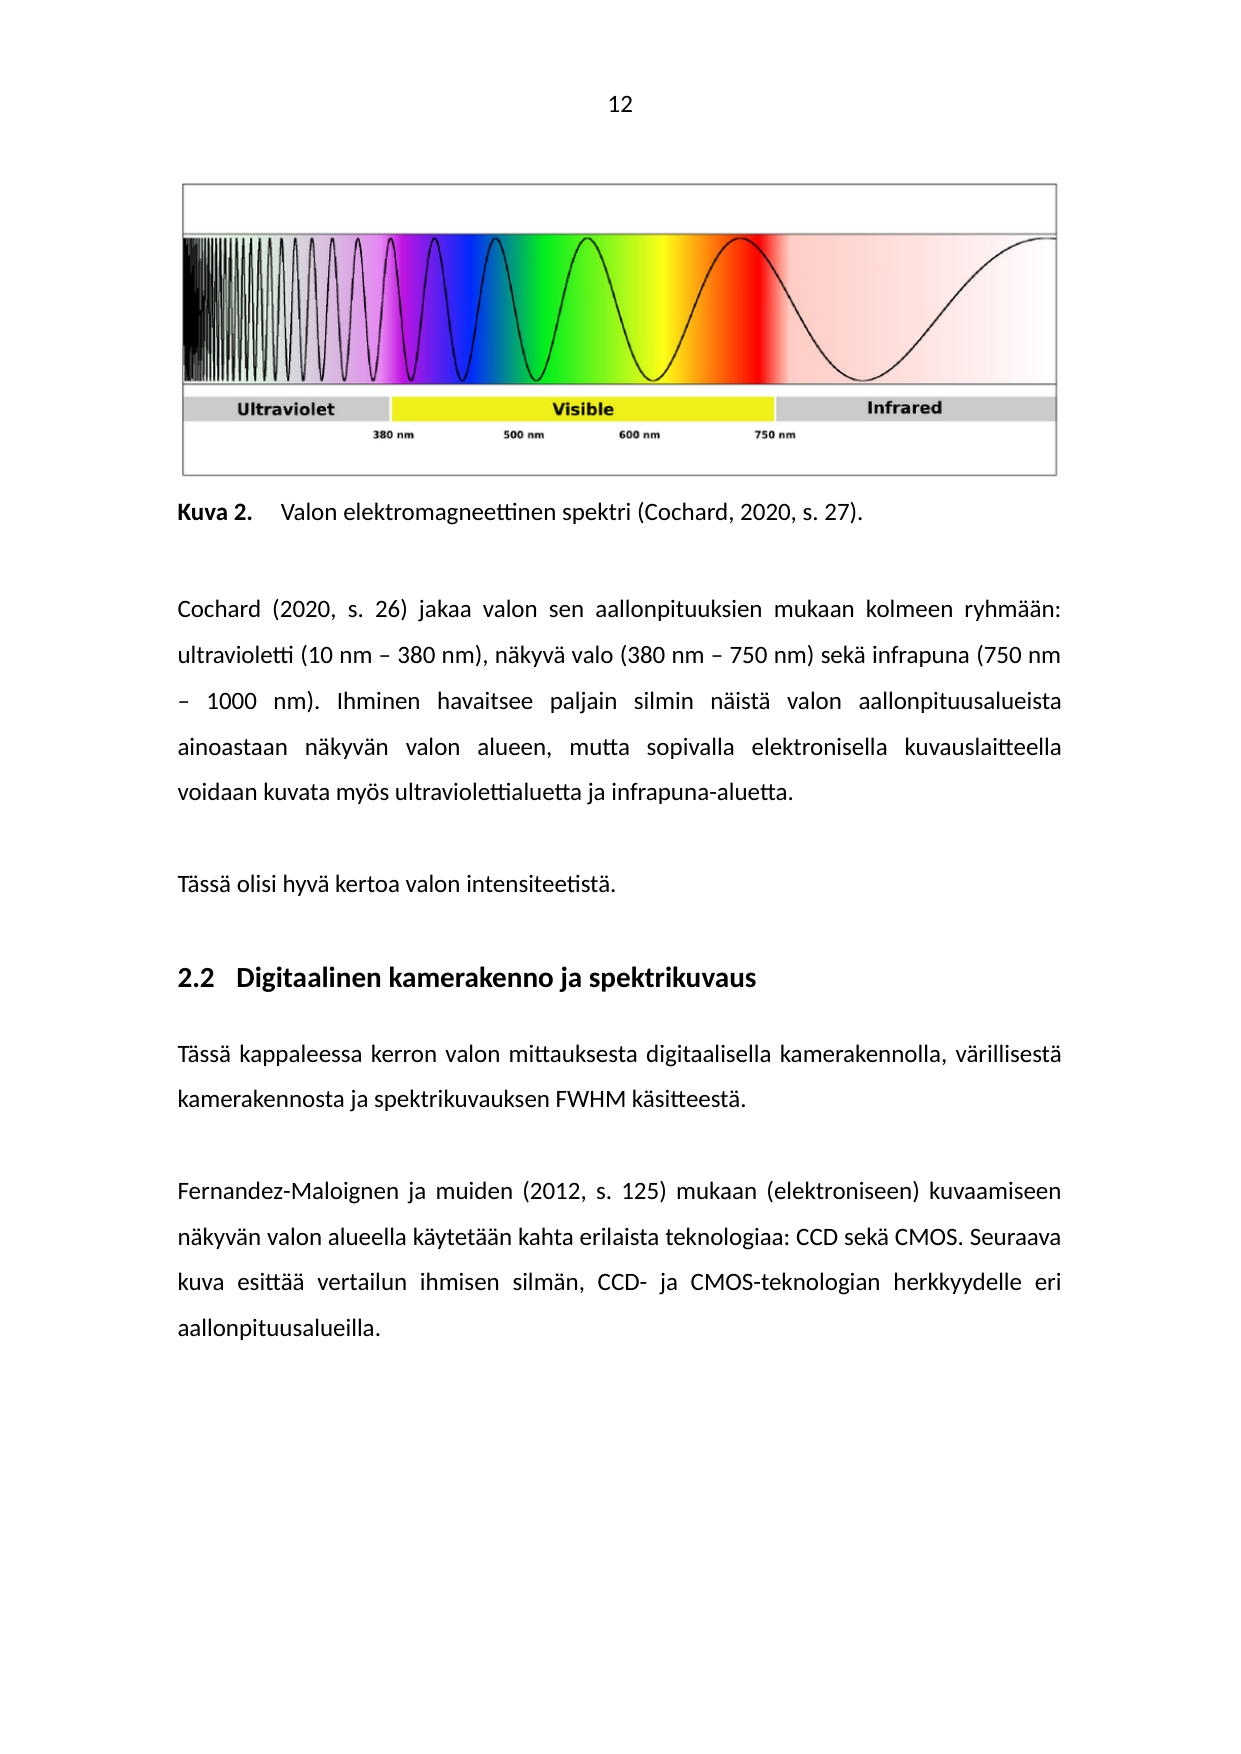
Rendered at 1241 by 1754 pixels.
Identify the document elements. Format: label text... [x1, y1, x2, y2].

text Cochard (2020, s. 26) jakaa valon sen aallonpituuksien mukaan kolmeen ryhmään: ultravioletti (10 nm – 380 nm), näkyvä valo (380 nm – 750 nm) sekä infrapuna (750 nm – 1000 nm). Ihminen havaitsee paljain silmin näistä valon aallonpituusalueista ainoastaan näkyvän valon alueen, mutta sopivalla elektronisella kuvauslaitteella voidaan kuvata myös ultraviolettialuetta ja infrapuna-aluetta. [177, 594, 1063, 807]
text Kuva 2. Valon elektromagneettinen spektri (Cochard, 2020, s. 27). [177, 497, 1063, 527]
text Tässä kappaleessa kerron valon mittauksesta digitaalisella kamerakennolla, värillisestä kamerakennosta ja spektrikuvauksen FWHM käsitteestä. [177, 1038, 1063, 1114]
text Fernandez-Maloignen ja muiden (2012, s. 125) mukaan (elektroniseen) kuvaamiseen näkyvän valon alueella käytetään kahta erilaista teknologiaa: CCD sekä CMOS. Seuraava kuva esittää vertailun ihmisen silmän, CCD- ja CMOS-teknologian herkkyydelle eri aallonpituusalueilla. [177, 1175, 1063, 1343]
subtitle Digitaalinen kamerakenno ja spektrikuvaus [177, 959, 1063, 995]
picture [177, 177, 1063, 484]
text Tässä olisi hyvä kertoa valon intensiteetistä. [177, 868, 1063, 898]
